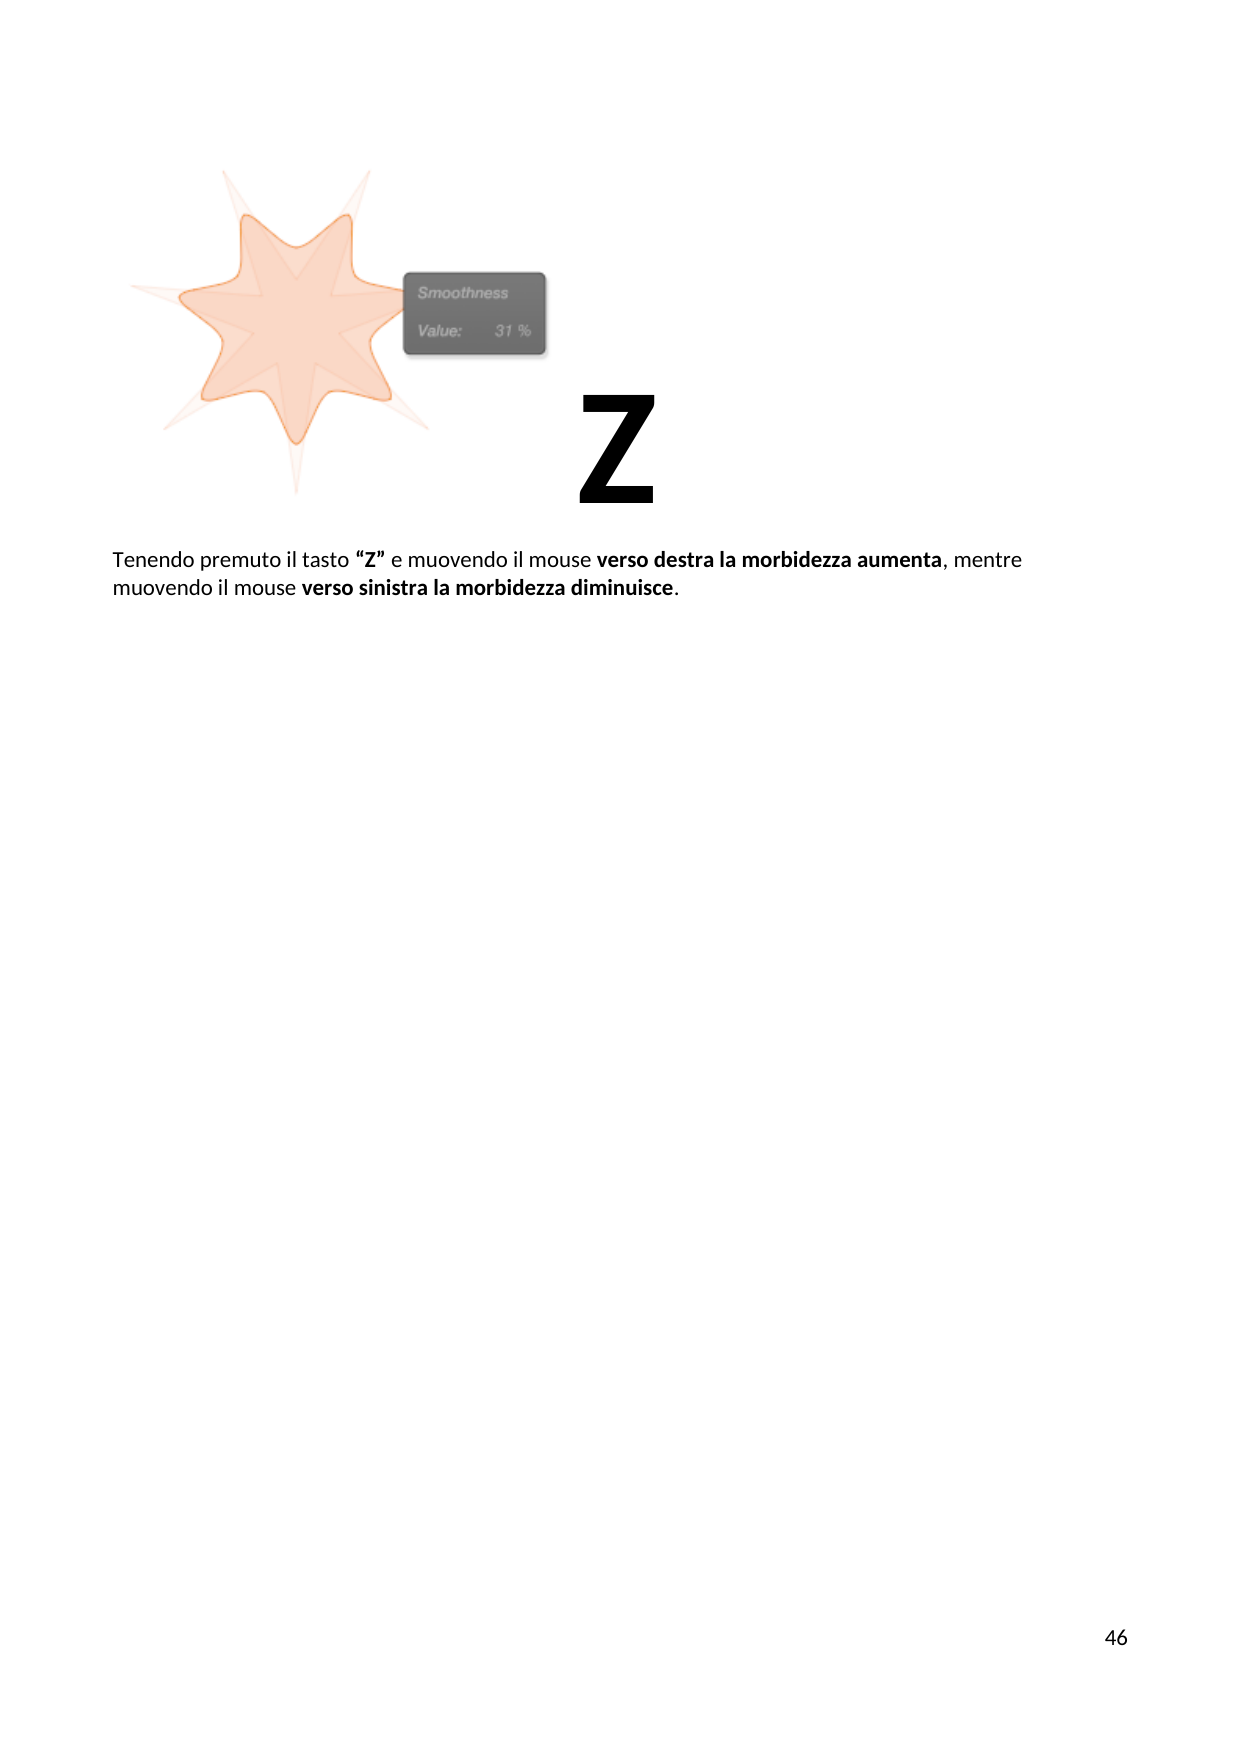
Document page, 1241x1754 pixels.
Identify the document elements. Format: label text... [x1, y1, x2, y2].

picture [112, 150, 572, 504]
text Tenendo premuto il tasto “Z” e muovendo il mouse verso destra la morbidezza aumenta, mentre muovendo il mouse verso sinistra la morbidezza diminuisce. [112, 545, 1128, 601]
